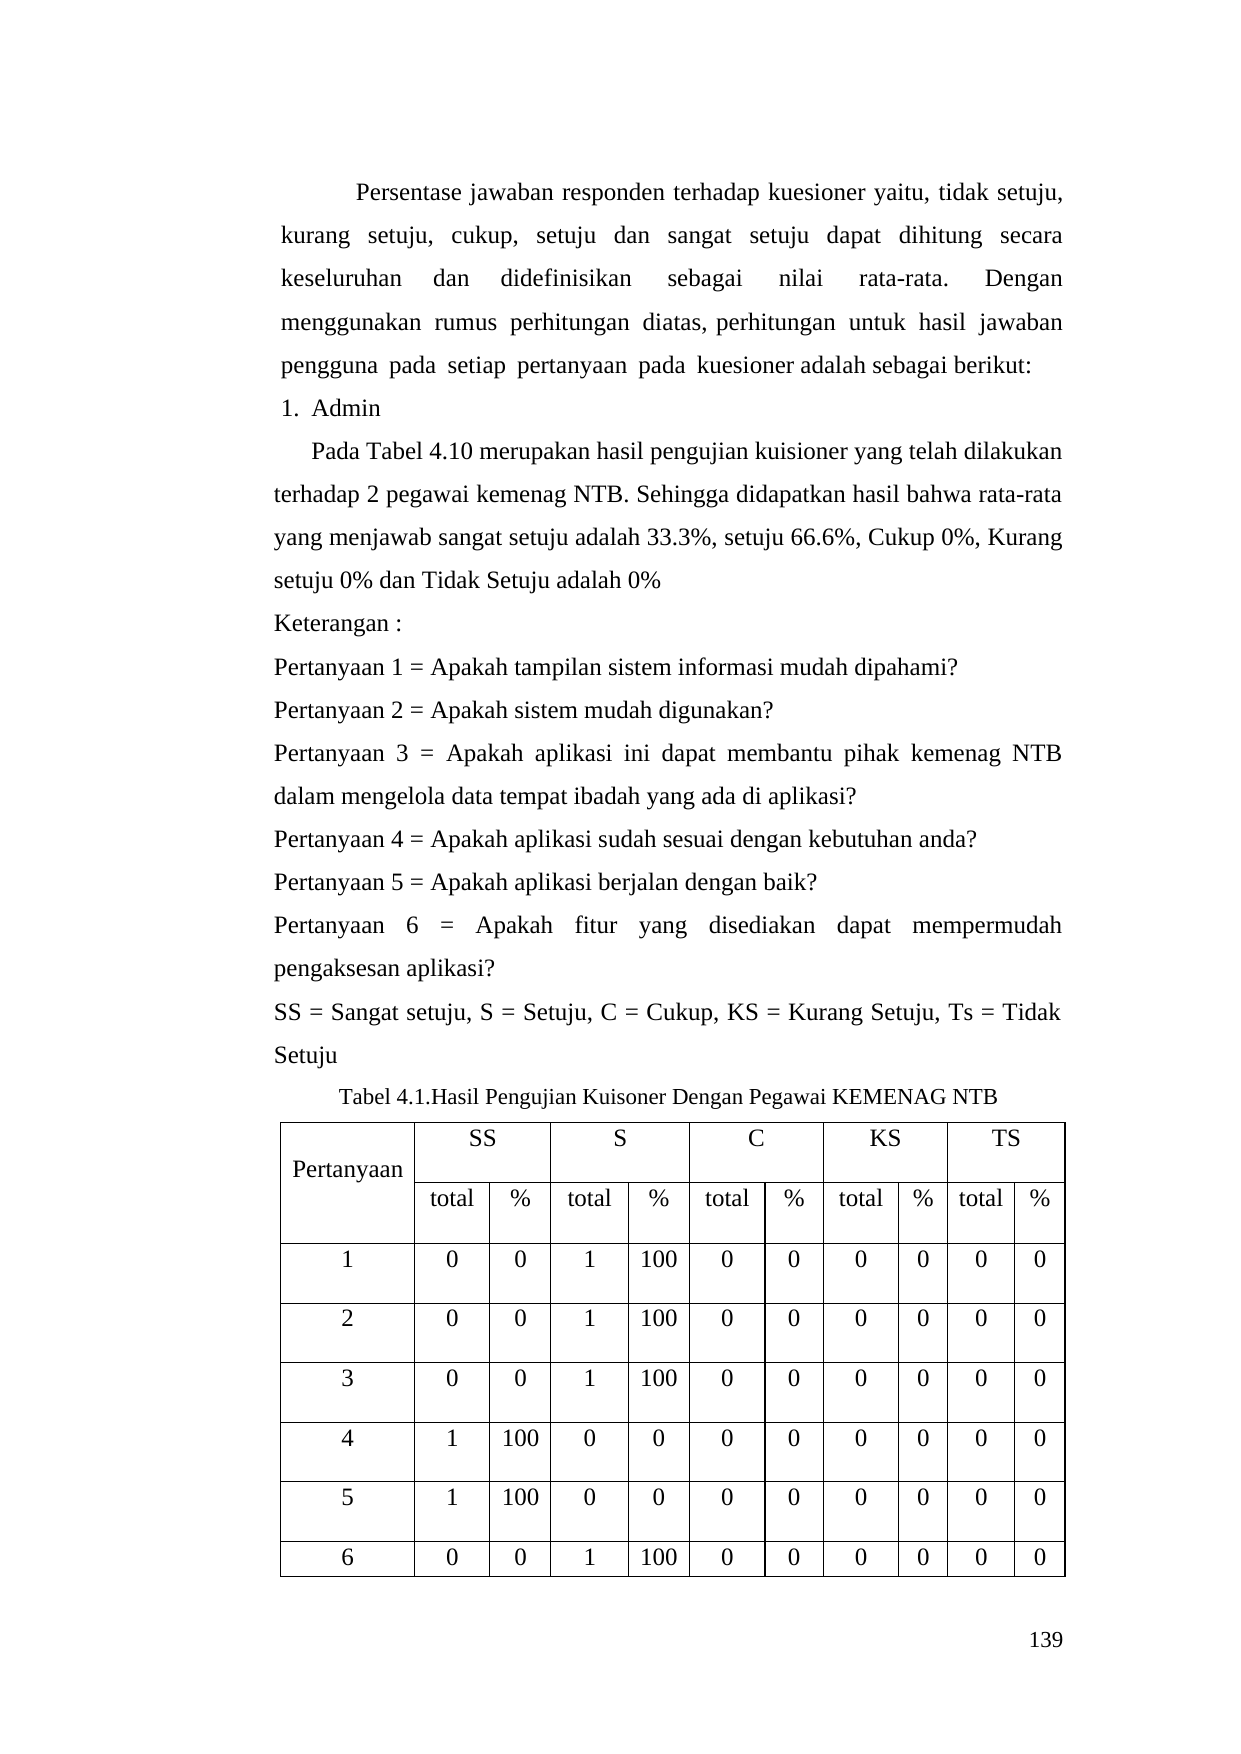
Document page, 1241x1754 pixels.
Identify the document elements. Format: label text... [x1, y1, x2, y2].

table_cell 100 [490, 1423, 550, 1481]
table_cell 0 [948, 1244, 1014, 1302]
table_cell 0 [1015, 1542, 1064, 1576]
table_cell 100 [629, 1542, 689, 1576]
table_cell 0 [1015, 1482, 1064, 1541]
table_cell 0 [899, 1423, 947, 1481]
text Pertanyaan 3 = Apakah aplikasi ini dapat membantu pihak kemenag NTB dalam mengelola data tempat ibadah yang ada di aplikasi? [274, 738, 1063, 810]
table_cell 0 [766, 1542, 823, 1576]
table_cell 0 [824, 1482, 898, 1541]
text SS = Sangat setuju, S = Setuju, C = Cukup, KS = Kurang Setuju, Ts = Tidak Setuju [274, 997, 1063, 1068]
table_cell 100 [629, 1244, 689, 1302]
text Keterangan : [236, 608, 1063, 637]
text Pertanyaan 6 = Apakah fitur yang disediakan dapat mempermudah pengaksesan aplikasi? [274, 910, 1063, 982]
table_cell 0 [415, 1244, 489, 1302]
table_cell % [766, 1183, 823, 1243]
table_cell 4 [281, 1423, 414, 1481]
table_header S [551, 1123, 689, 1182]
table_cell 0 [490, 1244, 550, 1302]
table_cell 0 [824, 1244, 898, 1302]
table_cell 0 [551, 1482, 628, 1541]
table_cell 0 [629, 1423, 689, 1481]
table_cell 0 [1015, 1363, 1064, 1422]
table_cell 0 [766, 1482, 823, 1541]
table_cell 0 [948, 1423, 1014, 1481]
table_cell 0 [690, 1363, 764, 1422]
table_cell 0 [948, 1482, 1014, 1541]
text Pertanyaan 5 = Apakah aplikasi berjalan dengan baik? [274, 867, 1063, 896]
table_cell 5 [281, 1482, 414, 1541]
table_cell 0 [1015, 1244, 1064, 1302]
table_cell total [415, 1183, 489, 1243]
table_cell 1 [415, 1482, 489, 1541]
table_cell 0 [899, 1363, 947, 1422]
table_cell 1 [551, 1244, 628, 1302]
table_cell 0 [415, 1542, 489, 1576]
list Admin [281, 393, 1063, 422]
table_cell 1 [551, 1304, 628, 1362]
table_cell 0 [490, 1542, 550, 1576]
table_cell 0 [766, 1304, 823, 1362]
table_cell 0 [948, 1304, 1014, 1362]
table_cell 1 [415, 1423, 489, 1481]
table_cell 0 [899, 1244, 947, 1302]
table_cell % [629, 1183, 689, 1243]
table_cell 0 [948, 1542, 1014, 1576]
table_cell 0 [824, 1363, 898, 1422]
table_cell 0 [690, 1482, 764, 1541]
table_cell 0 [551, 1423, 628, 1481]
table_header SS [415, 1123, 550, 1182]
table_cell % [1015, 1183, 1064, 1243]
table_cell 0 [766, 1423, 823, 1481]
text Pertanyaan 4 = Apakah aplikasi sudah sesuai dengan kebutuhan anda? [274, 824, 1063, 853]
text Persentase jawaban responden terhadap kuesioner yaitu, tidak setuju, kurang setuju, cukup, setuju dan sangat setuju dapat dihitung secara keseluruhan dan didefinisikan sebagai nilai rata-rata. Dengan menggunakan rumus perhitungan diatas, perhitungan untuk hasil jawaban pengguna pada setiap pertanyaan pada kuesioner adalah sebagai berikut: [281, 177, 1063, 378]
table_cell 1 [551, 1363, 628, 1422]
table_cell 0 [415, 1363, 489, 1422]
table_cell % [899, 1183, 947, 1243]
table_cell 0 [766, 1244, 823, 1302]
table_cell 0 [690, 1542, 764, 1576]
table_cell 0 [899, 1542, 947, 1576]
table_cell 0 [824, 1542, 898, 1576]
table_cell 3 [281, 1363, 414, 1422]
table_cell 100 [629, 1363, 689, 1422]
table_cell 0 [690, 1423, 764, 1481]
table_cell 0 [1015, 1304, 1064, 1362]
table_cell 1 [551, 1542, 628, 1576]
table_cell 0 [690, 1304, 764, 1362]
table_cell 100 [629, 1304, 689, 1362]
text Pertanyaan 1 = Apakah tampilan sistem informasi mudah dipahami? [236, 652, 1063, 680]
table_cell 0 [824, 1304, 898, 1362]
table_cell 6 [281, 1542, 414, 1576]
table_cell 0 [1015, 1423, 1064, 1481]
table_cell 0 [690, 1244, 764, 1302]
table_cell 0 [899, 1304, 947, 1362]
table_cell 100 [490, 1482, 550, 1541]
table_cell total [551, 1183, 628, 1243]
table_cell 0 [948, 1363, 1014, 1422]
text Pertanyaan 2 = Apakah sistem mudah digunakan? [236, 695, 1063, 723]
table_cell total [948, 1183, 1014, 1243]
table_cell 0 [824, 1423, 898, 1481]
table_header TS [948, 1123, 1064, 1182]
text Pada Tabel 4.10 merupakan hasil pengujian kuisioner yang telah dilakukan terhadap 2 pegawai kemenag NTB. Sehingga didapatkan hasil bahwa rata-rata yang menjawab sangat setuju adalah 33.3%, setuju 66.6%, Cukup 0%, Kurang setuju 0% dan Tidak Setuju adalah 0% [274, 436, 1063, 594]
table_cell 0 [415, 1304, 489, 1362]
table_cell total [690, 1183, 764, 1243]
table_cell total [824, 1183, 898, 1243]
table_cell 0 [766, 1363, 823, 1422]
table_cell 0 [899, 1482, 947, 1541]
table_header C [690, 1123, 823, 1182]
table_cell 0 [490, 1363, 550, 1422]
table_cell 2 [281, 1304, 414, 1362]
table_cell 0 [629, 1482, 689, 1541]
table_cell 1 [281, 1244, 414, 1302]
table_cell % [490, 1183, 550, 1243]
table_header KS [824, 1123, 947, 1182]
table_cell 0 [490, 1304, 550, 1362]
table_header Pertanyaan [281, 1123, 414, 1243]
